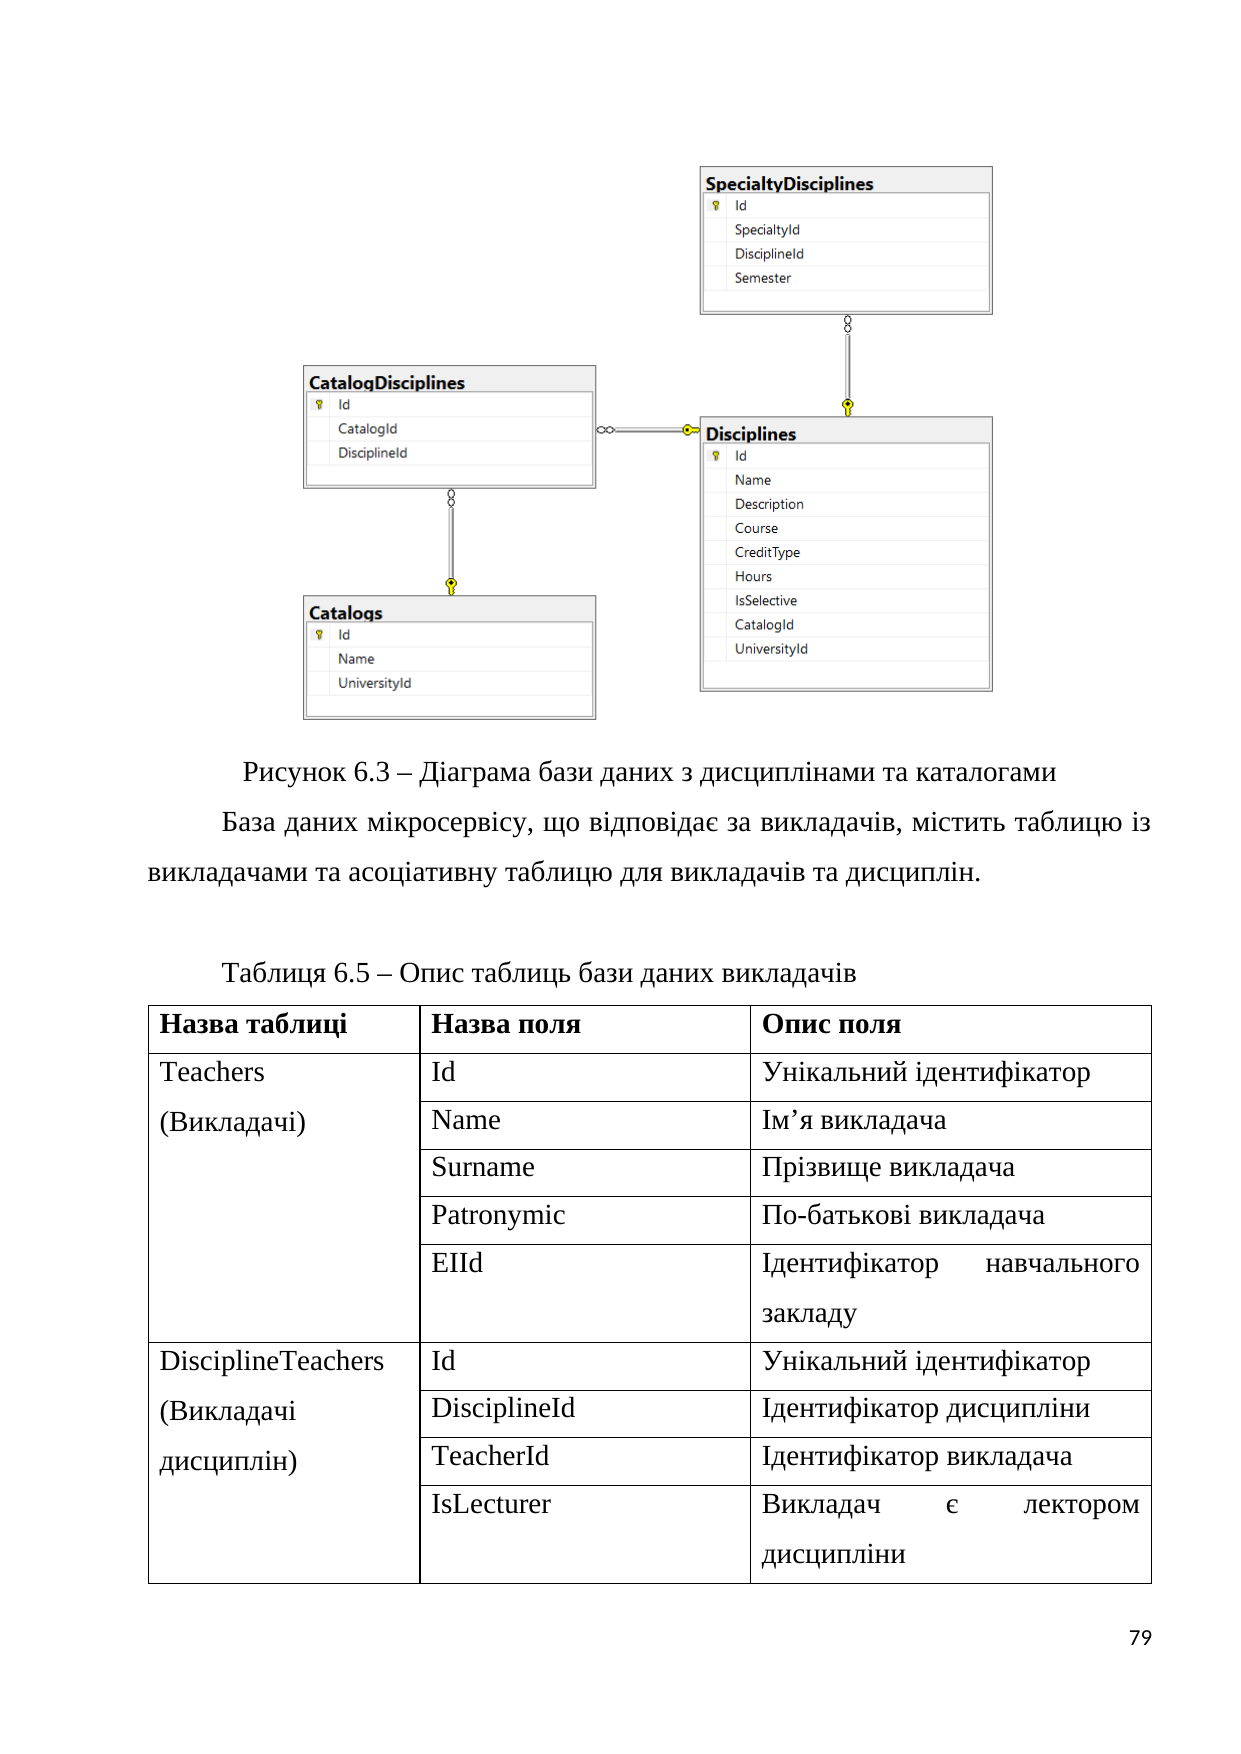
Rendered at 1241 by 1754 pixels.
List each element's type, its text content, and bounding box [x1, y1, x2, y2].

table_cell Ідентифікатор навчального закладу [751, 1245, 1151, 1342]
table_cell Викладач є лектором дисципліни [751, 1486, 1151, 1583]
table_cell DisciplineTeachers (Викладачі дисциплін) [149, 1343, 419, 1583]
table_cell Name [421, 1102, 750, 1148]
table_cell По-батькові викладача [751, 1197, 1151, 1244]
table_cell IsLecturer [421, 1486, 750, 1583]
table_cell Ідентифікатор викладача [751, 1438, 1151, 1485]
table_cell TeacherId [421, 1438, 750, 1485]
table_header Назва таблиці [149, 1006, 419, 1053]
table_cell Teachers (Викладачі) [149, 1054, 419, 1342]
table_cell Унікальний ідентифікатор [751, 1054, 1151, 1101]
text Рисунок 6.3 – Діаграма бази даних з дисциплінами та каталогами [147, 754, 1152, 787]
table_header Опис поля [751, 1006, 1151, 1053]
text Таблиця 6.5 – Опис таблиць бази даних викладачів [147, 955, 1152, 988]
table_cell Patronymic [421, 1197, 750, 1244]
table_header Назва поля [421, 1006, 750, 1053]
text База даних мікросервісу, що відповідає за викладачів, містить таблицю із викладачами та асоціативну таблицю для викладачів та дисциплін. [147, 804, 1152, 888]
table_cell Id [421, 1054, 750, 1101]
table_cell Ім’я викладача [751, 1102, 1151, 1148]
table_cell DisciplineId [421, 1391, 750, 1437]
table_cell Прізвище викладача [751, 1150, 1151, 1196]
table_cell Surname [421, 1150, 750, 1196]
table_cell Унікальний ідентифікатор [751, 1343, 1151, 1389]
table_cell Ідентифікатор дисципліни [751, 1391, 1151, 1437]
table_cell EIId [421, 1245, 750, 1342]
picture [288, 150, 1012, 740]
table_cell Id [421, 1343, 750, 1389]
